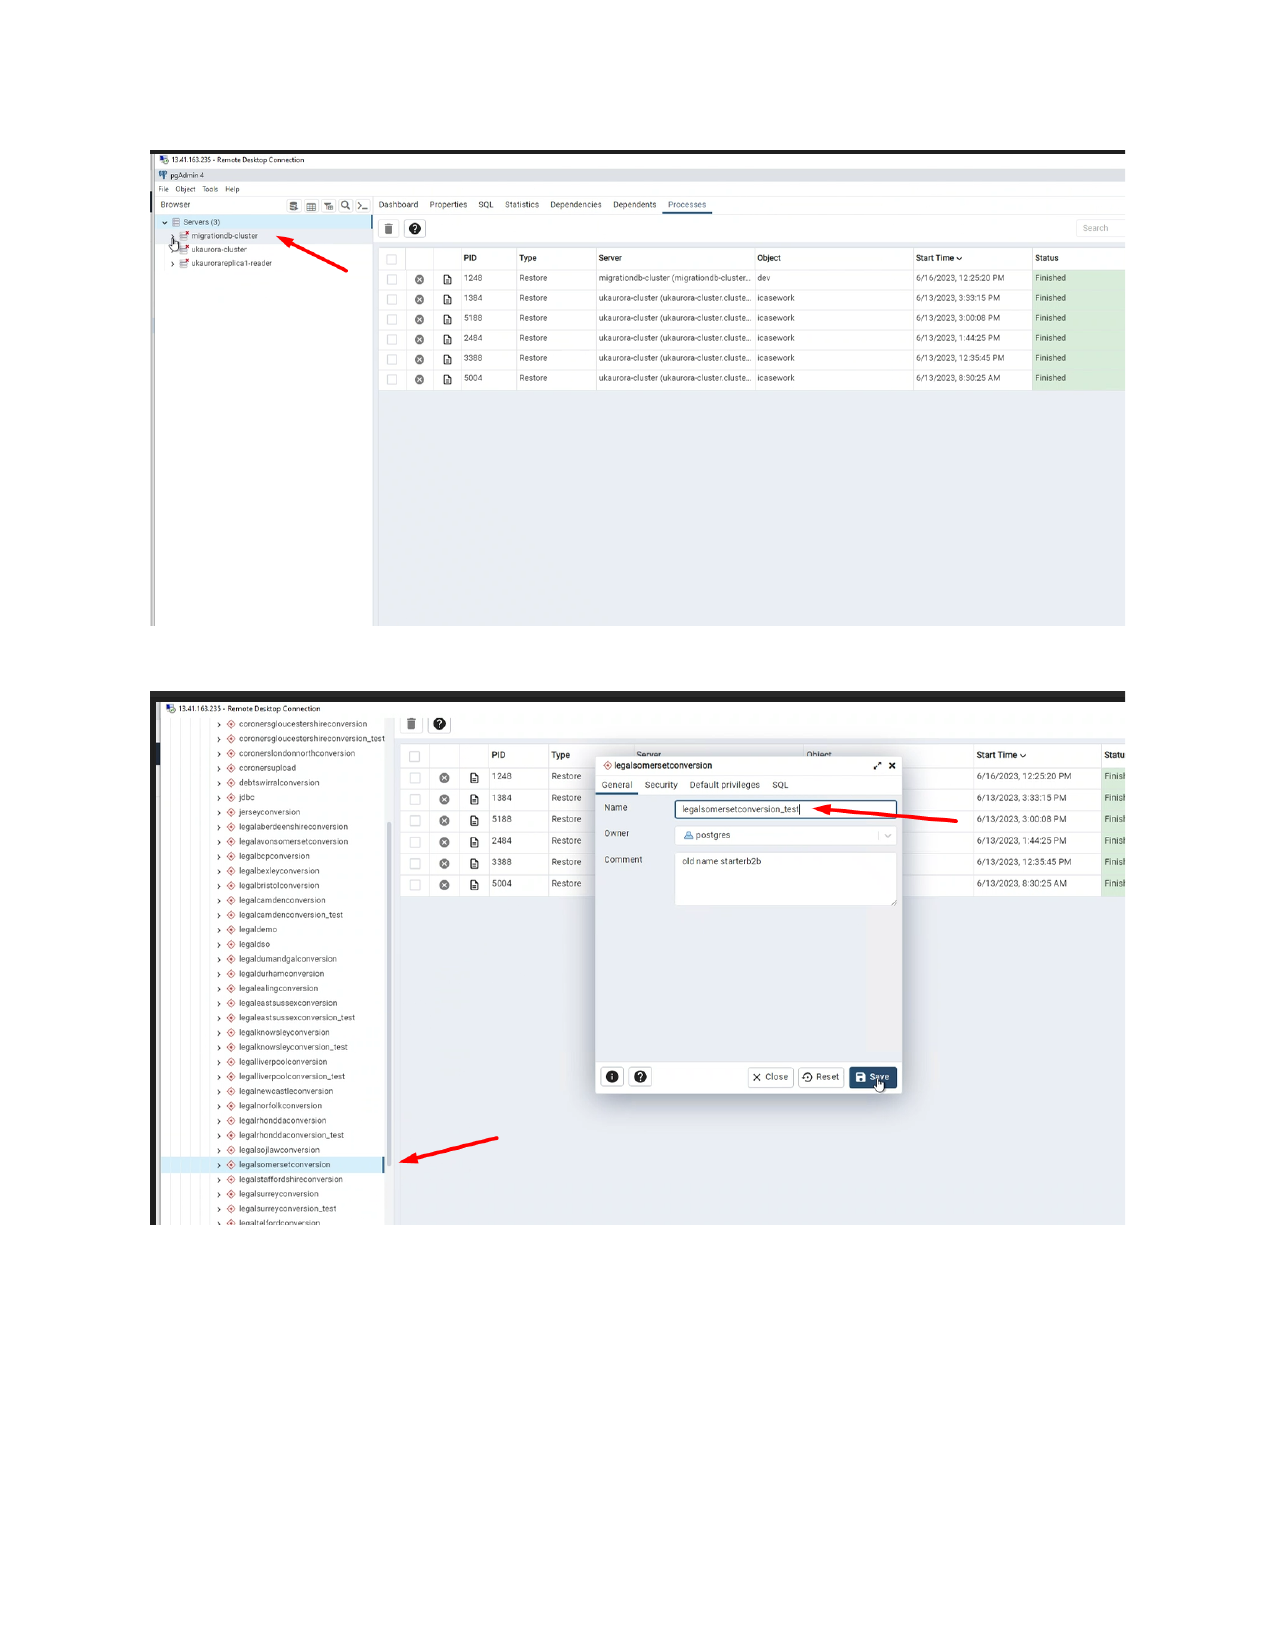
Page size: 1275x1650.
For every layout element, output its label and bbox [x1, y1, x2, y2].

picture [150, 691, 1125, 1225]
picture [150, 150, 1125, 626]
